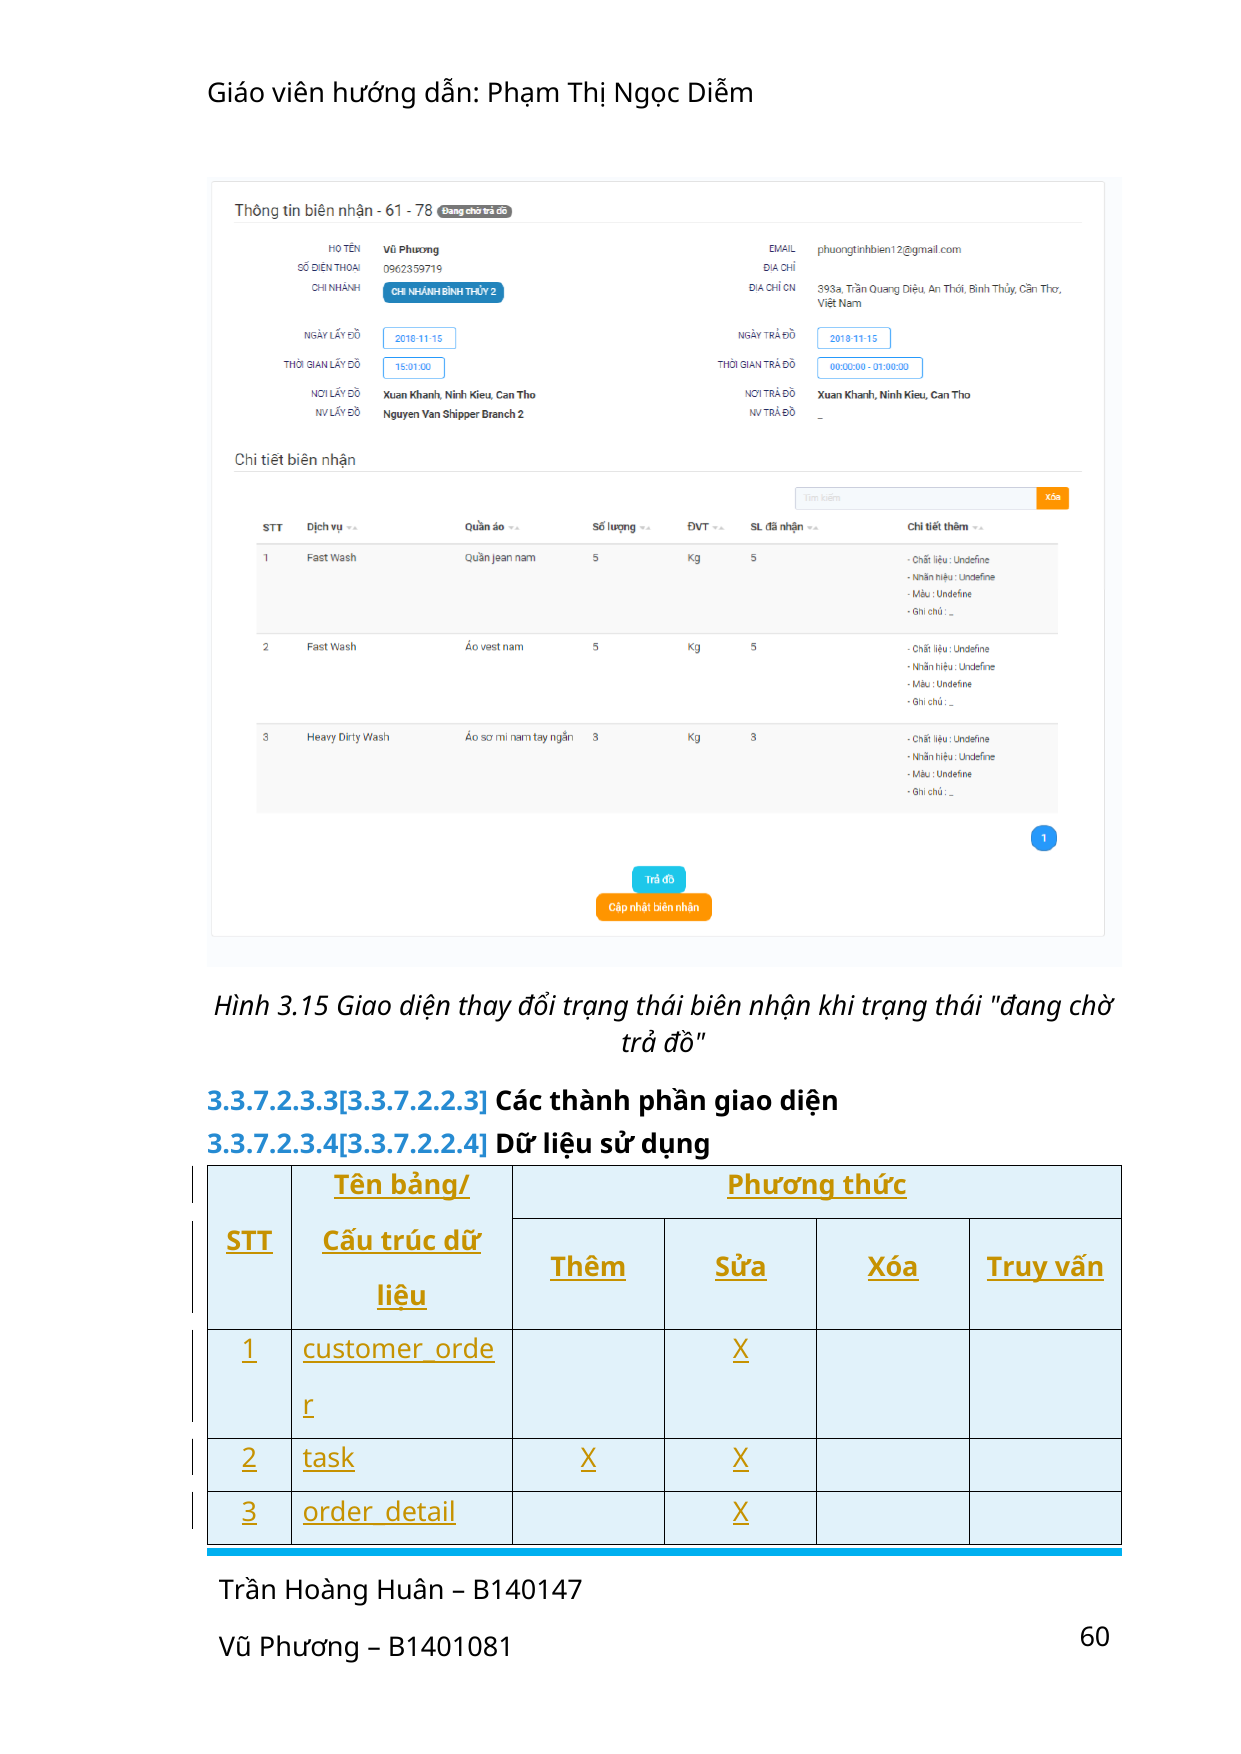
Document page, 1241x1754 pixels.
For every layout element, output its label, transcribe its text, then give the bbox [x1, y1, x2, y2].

subtitle Dữ liệu sử dụng [207, 1125, 1122, 1162]
subtitle Các thành phần giao diện [207, 1081, 1122, 1118]
picture [206, 177, 1123, 967]
